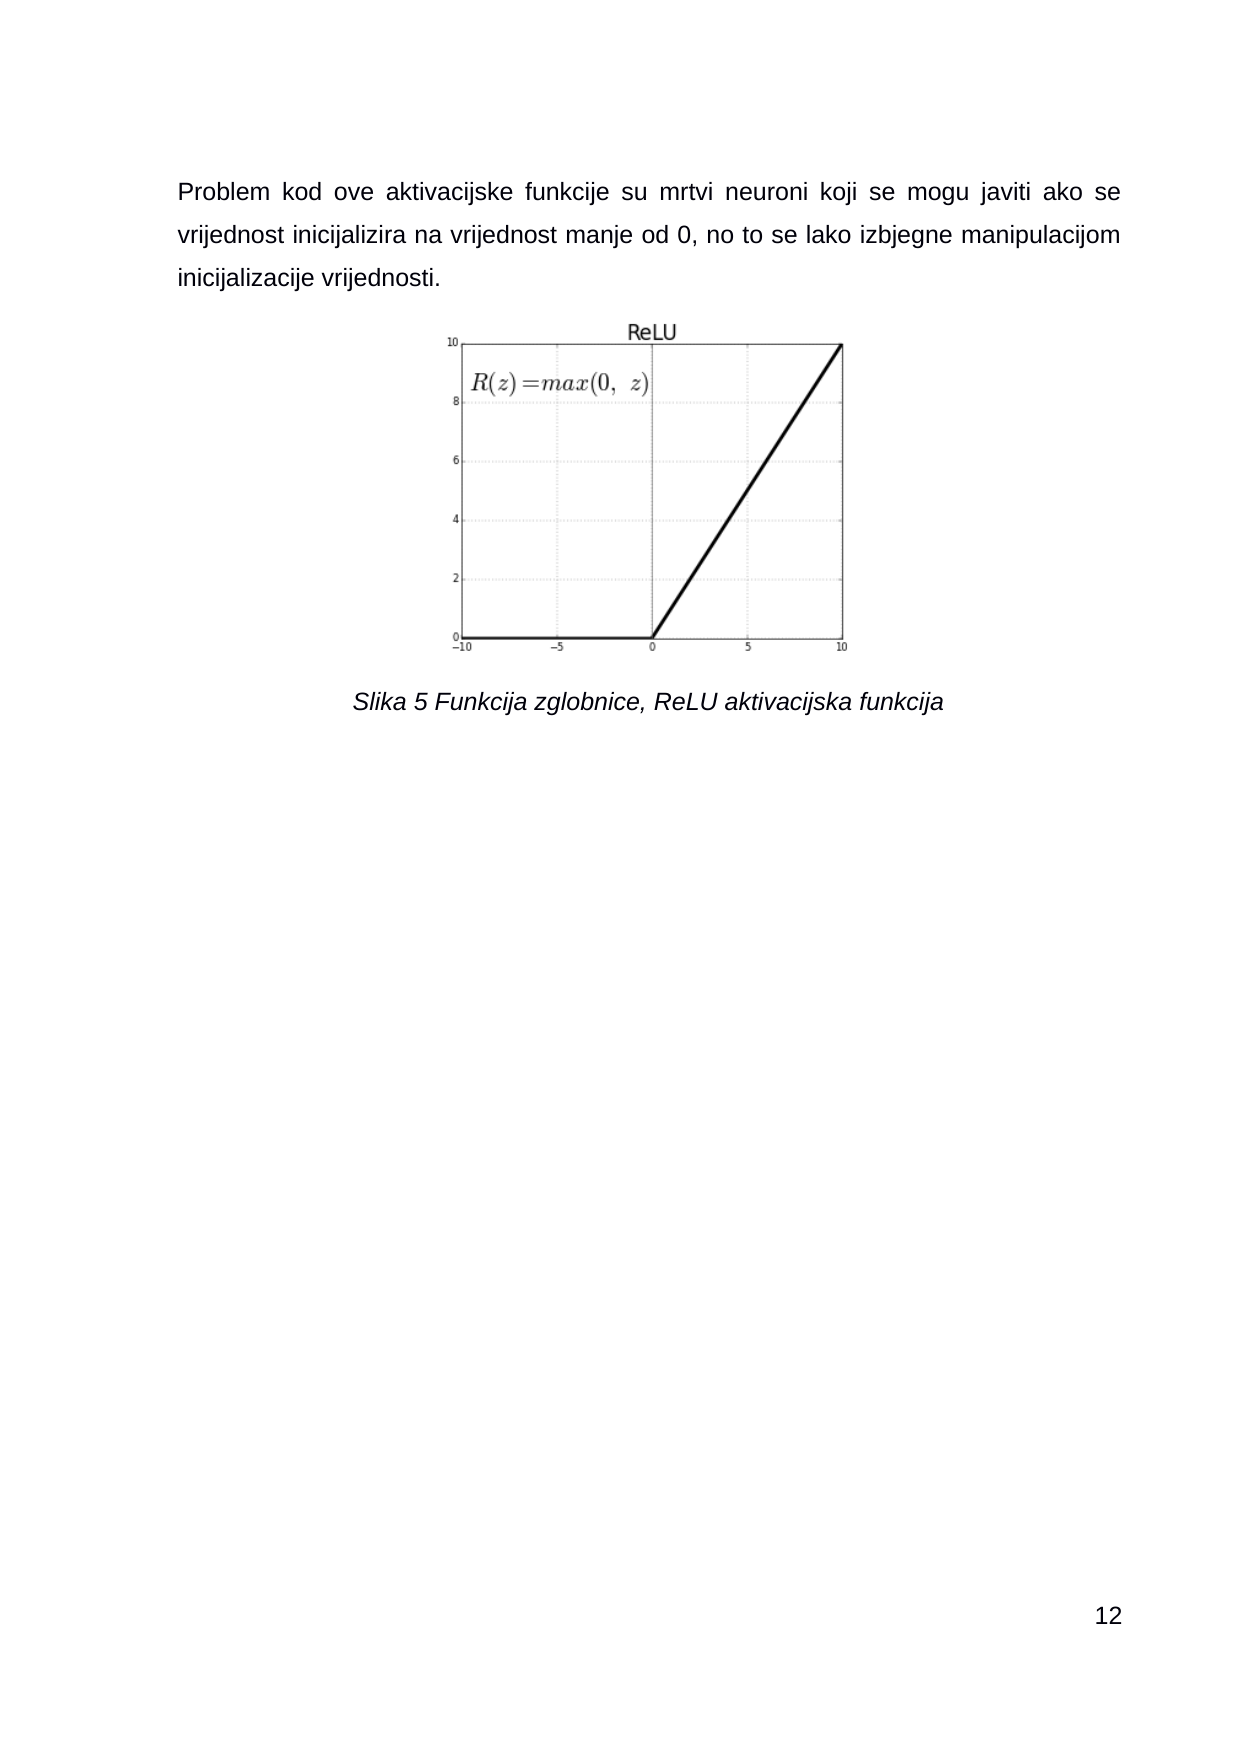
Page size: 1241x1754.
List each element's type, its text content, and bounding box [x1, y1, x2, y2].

picture [437, 319, 863, 662]
text Slika 5 Funkcija zglobnice, ReLU aktivacijska funkcija [177, 687, 1122, 716]
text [177, 177, 1122, 292]
